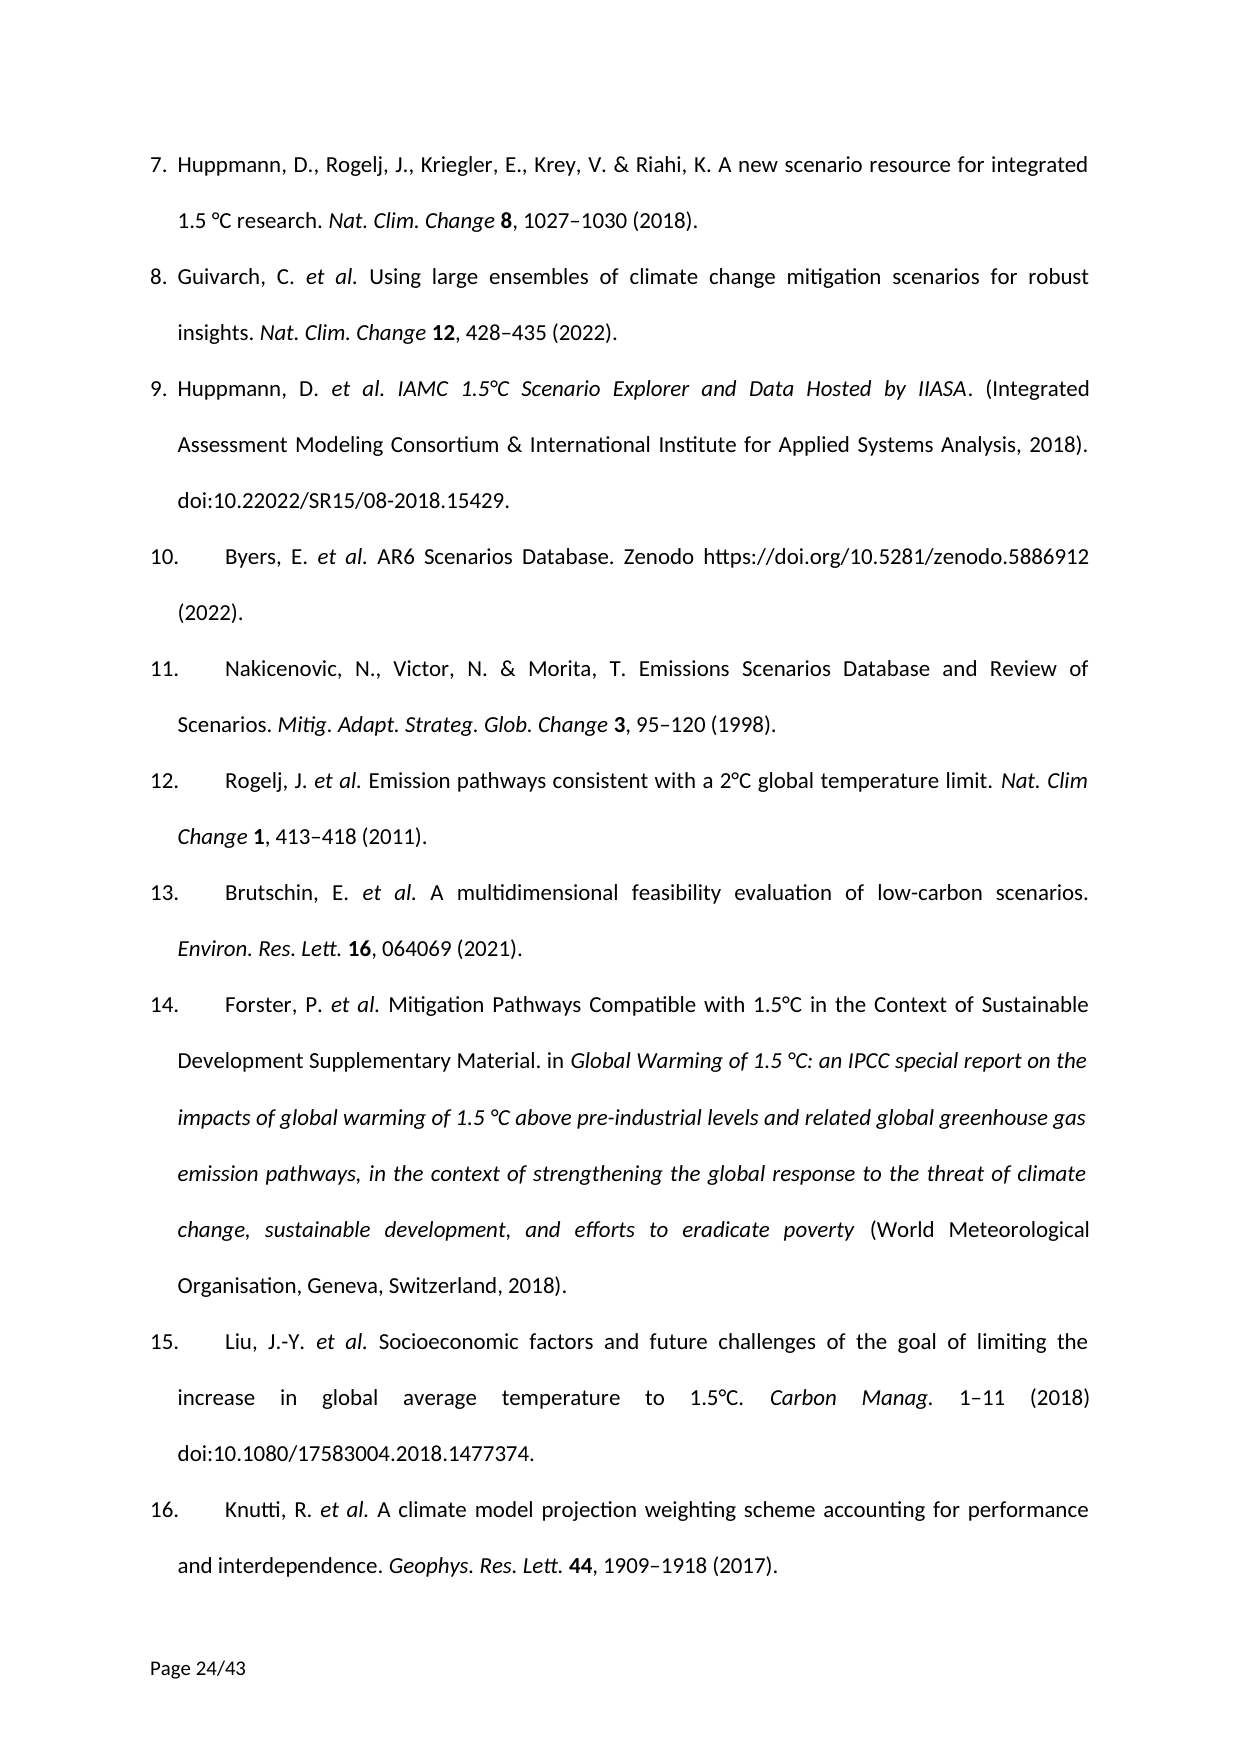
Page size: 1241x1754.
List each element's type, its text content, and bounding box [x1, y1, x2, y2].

text 8. Guivarch, C. et al. Using large ensembles of climate change mitigation scenarios for robust insights. Nat. Clim. Change 12, 428–435 (2022). [150, 262, 1090, 346]
text 15. Liu, J.-Y. et al. Socioeconomic factors and future challenges of the goal of limiting the increase in global average temperature to 1.5°C. Carbon Manag. 1–11 (2018) doi:10.1080/17583004.2018.1477374. [150, 1327, 1090, 1467]
text 10. Byers, E. et al. AR6 Scenarios Database. Zenodo https://doi.org/10.5281/zenodo.5886912 (2022). [150, 542, 1090, 626]
text 12. Rogelj, J. et al. Emission pathways consistent with a 2°C global temperature limit. Nat. Clim Change 1, 413–418 (2011). [150, 766, 1090, 851]
text 7. Huppmann, D., Rogelj, J., Kriegler, E., Krey, V. & Riahi, K. A new scenario resource for integrated 1.5 °C research. Nat. Clim. Change 8, 1027–1030 (2018). [150, 150, 1090, 234]
text 16. Knutti, R. et al. A climate model projection weighting scheme accounting for performance and interdependence. Geophys. Res. Lett. 44, 1909–1918 (2017). [150, 1495, 1090, 1579]
text 11. Nakicenovic, N., Victor, N. & Morita, T. Emissions Scenarios Database and Review of Scenarios. Mitig. Adapt. Strateg. Glob. Change 3, 95–120 (1998). [150, 654, 1090, 738]
text 13. Brutschin, E. et al. A multidimensional feasibility evaluation of low-carbon scenarios. Environ. Res. Lett. 16, 064069 (2021). [150, 878, 1090, 963]
text 14. Forster, P. et al. Mitigation Pathways Compatible with 1.5°C in the Context of Sustainable Development Supplementary Material. in Global Warming of 1.5 °C: an IPCC special report on the impacts of global warming of 1.5 °C above pre-industrial levels and related global greenhouse gas emission pathways, in the context of strengthening the global response to the threat of climate change, sustainable development, and efforts to eradicate poverty (World Meteorological Organisation, Geneva, Switzerland, 2018). [150, 991, 1090, 1299]
text 9. Huppmann, D. et al. IAMC 1.5°C Scenario Explorer and Data Hosted by IIASA. (Integrated Assessment Modeling Consortium & International Institute for Applied Systems Analysis, 2018). doi:10.22022/SR15/08-2018.15429. [150, 374, 1090, 514]
